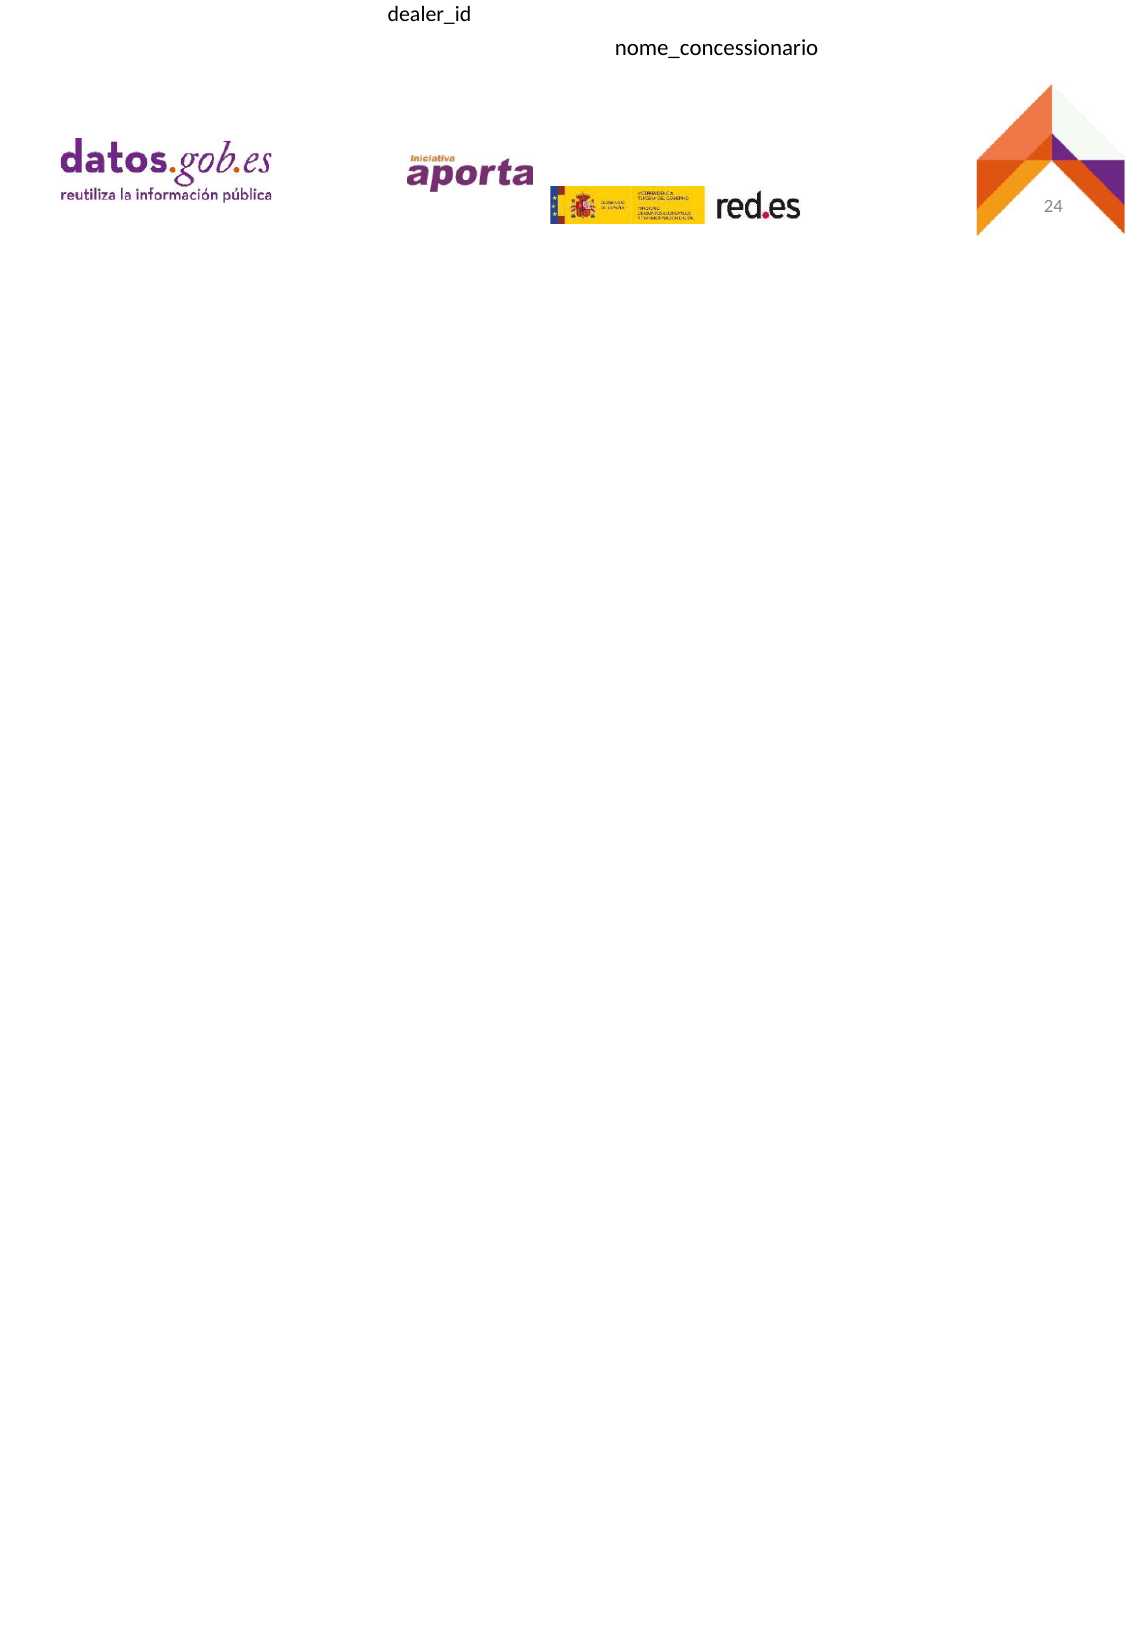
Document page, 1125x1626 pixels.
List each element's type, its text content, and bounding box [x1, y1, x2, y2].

text nome_concessionario [614, 33, 1064, 61]
text 24 [1044, 194, 1064, 217]
picture [60, 138, 272, 203]
picture [976, 84, 1125, 236]
text dealer_id [387, 0, 539, 27]
picture [407, 155, 533, 192]
picture [550, 186, 802, 224]
